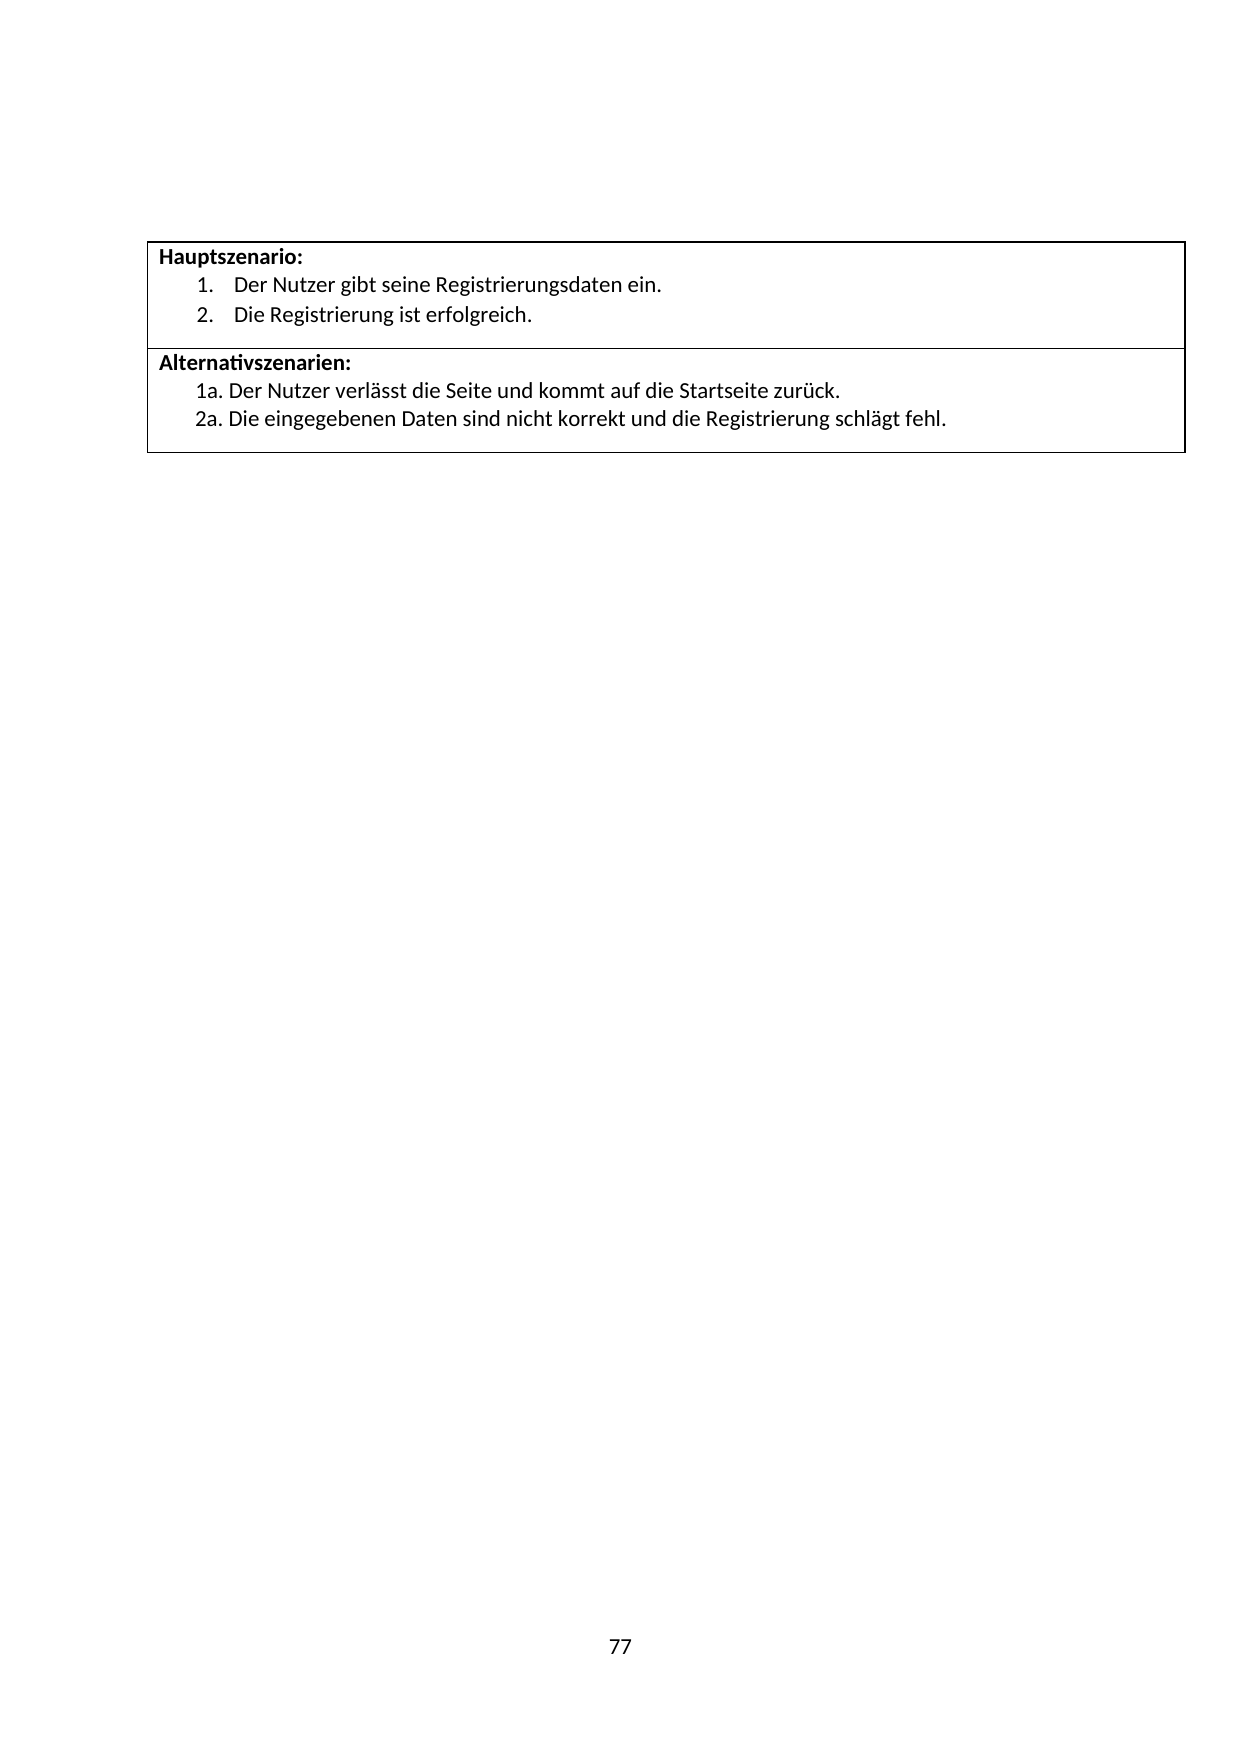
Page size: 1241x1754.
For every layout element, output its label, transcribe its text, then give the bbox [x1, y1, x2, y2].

table_cell Alternativszenarien: 1a. Der Nutzer verlässt die Seite und kommt auf die Startseite zurück. 2a. Die eingegebenen Daten sind nicht korrekt und die Registrierung schlägt fehl. [148, 349, 1184, 452]
table_header Hauptszenario: Der Nutzer gibt seine Registrierungsdaten ein. Die Registrierung ist erfolgreich. [148, 243, 1184, 347]
